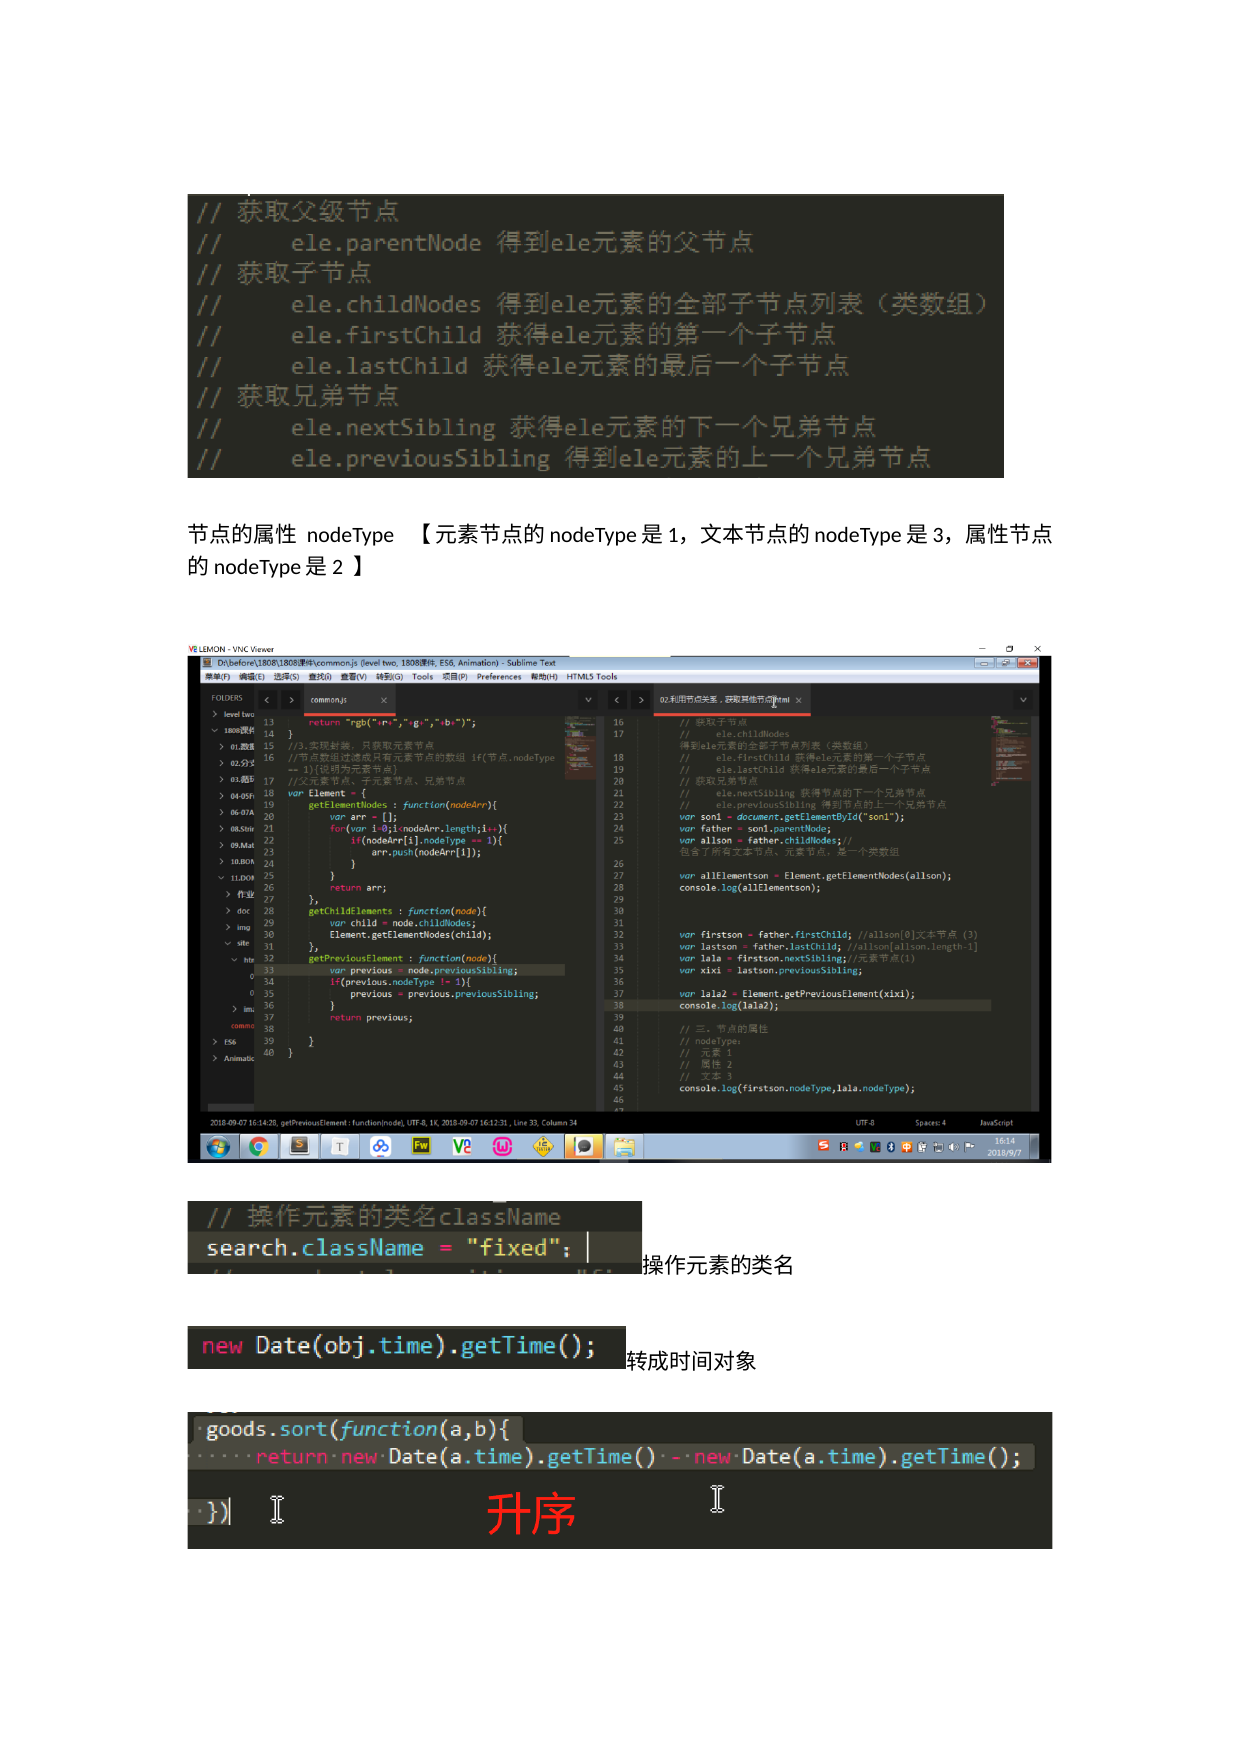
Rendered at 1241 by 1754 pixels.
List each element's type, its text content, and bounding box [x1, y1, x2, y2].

picture [187, 1201, 643, 1274]
picture [187, 1412, 1053, 1549]
picture [187, 1326, 626, 1369]
list 节点的属性 nodeType 【 元素节点的nodeType是1，文本节点的nodeType是3，属性节点的nodeType是2 】 [187, 516, 1053, 581]
picture [187, 194, 1004, 478]
picture [187, 642, 1052, 1163]
